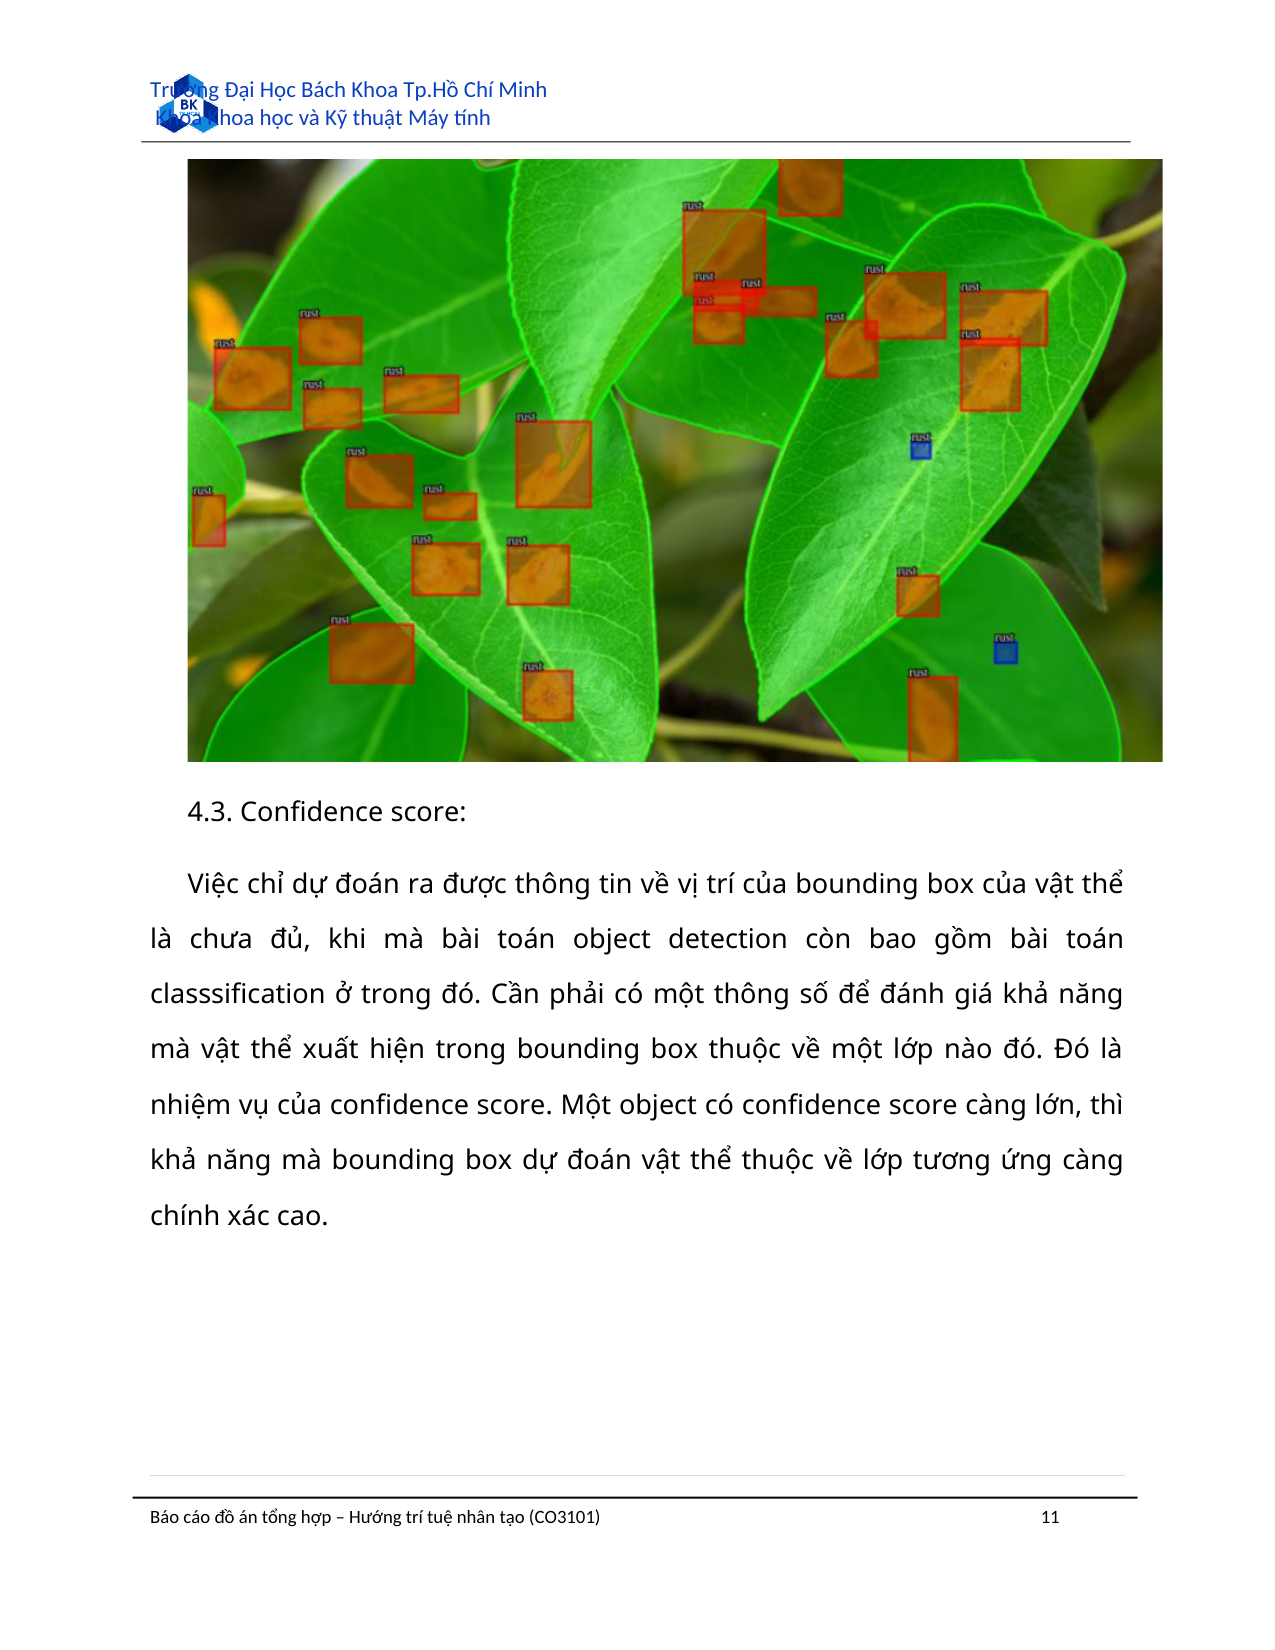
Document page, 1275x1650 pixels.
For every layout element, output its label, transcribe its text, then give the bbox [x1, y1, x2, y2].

text Việc chỉ dự đoán ra được thông tin về vị trí của bounding box của vật thể là chưa đủ, khi mà bài toán object detection còn bao gồm bài toán classsification ở trong đó. Cần phải có một thông số để đánh giá khả năng mà vật thể xuất hiện trong bounding box thuộc về một lớp nào đó. Đó là nhiệm vụ của confidence score. Một object có confidence score càng lớn, thì khả năng mà bounding box dự đoán vật thể thuộc về lớp tương ứng càng chính xác cao. [150, 864, 1125, 1233]
picture [187, 159, 1163, 762]
picture [214, 112, 218, 123]
subtitle 4.3. Confidence score: [150, 792, 1125, 829]
picture [158, 72, 218, 134]
